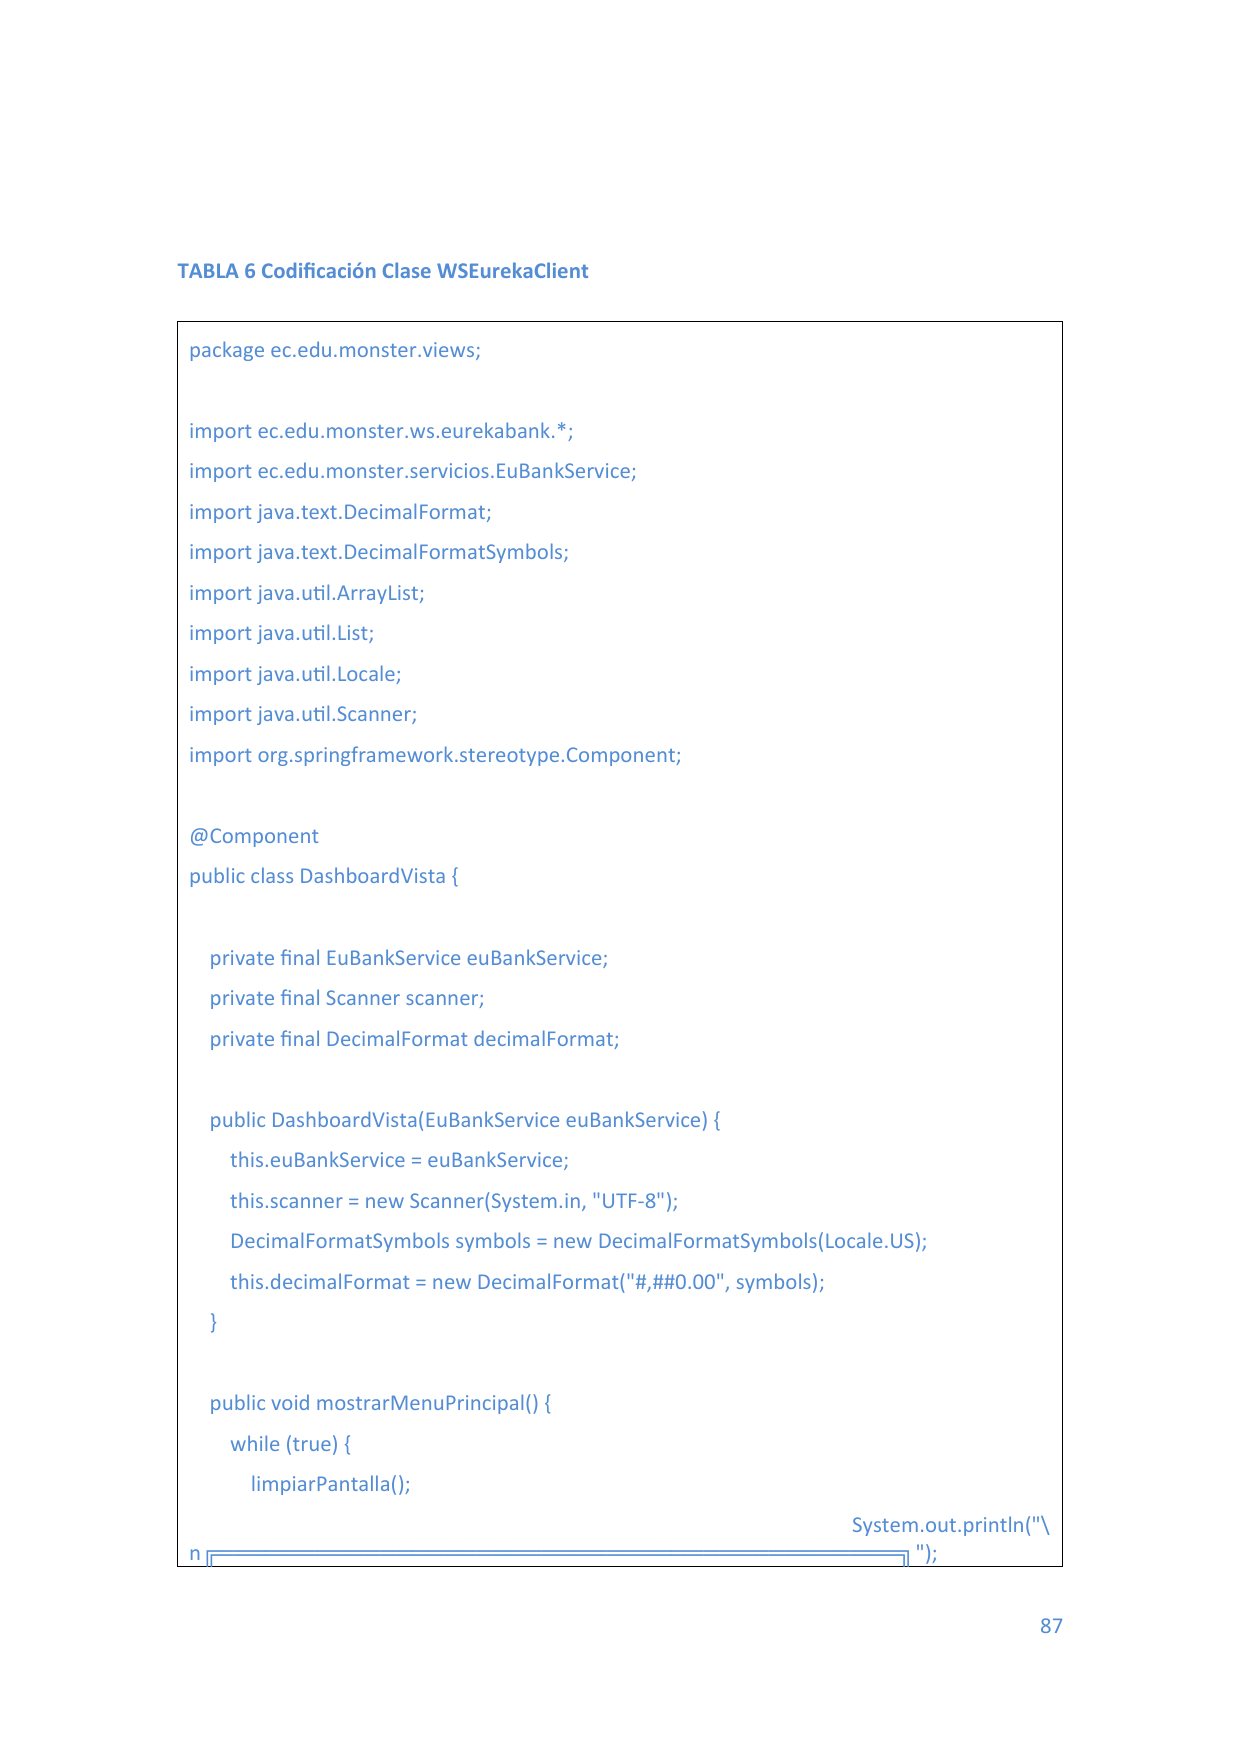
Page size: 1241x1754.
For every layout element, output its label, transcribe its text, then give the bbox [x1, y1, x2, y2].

text TABLA 6 Codificación Clase WSEurekaClient [177, 256, 1063, 284]
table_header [178, 322, 1062, 1566]
